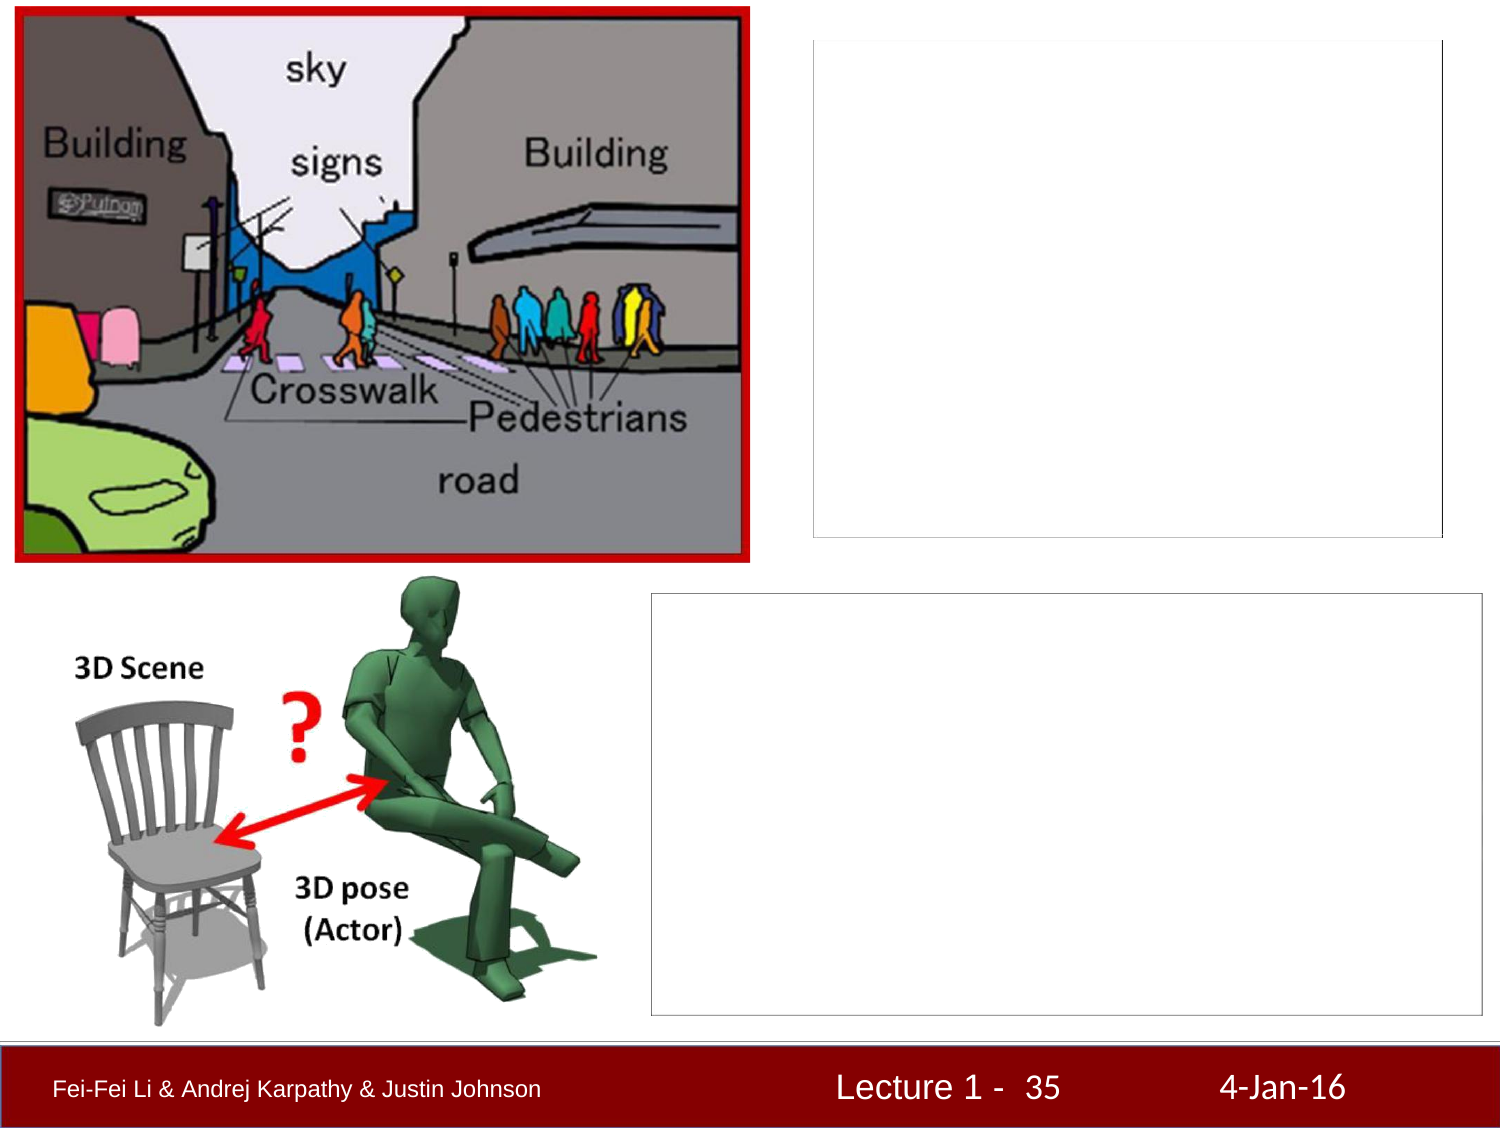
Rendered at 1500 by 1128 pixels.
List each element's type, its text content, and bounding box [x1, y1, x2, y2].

table_header 4-Jan-16 [1157, 1059, 1350, 1108]
picture [0, 6, 1500, 1128]
text Fei-Fei Li & Andrej Karpathy & Justin Johnson [52, 1075, 760, 1102]
table_header Lecture 1 - 35 [835, 1059, 1157, 1108]
